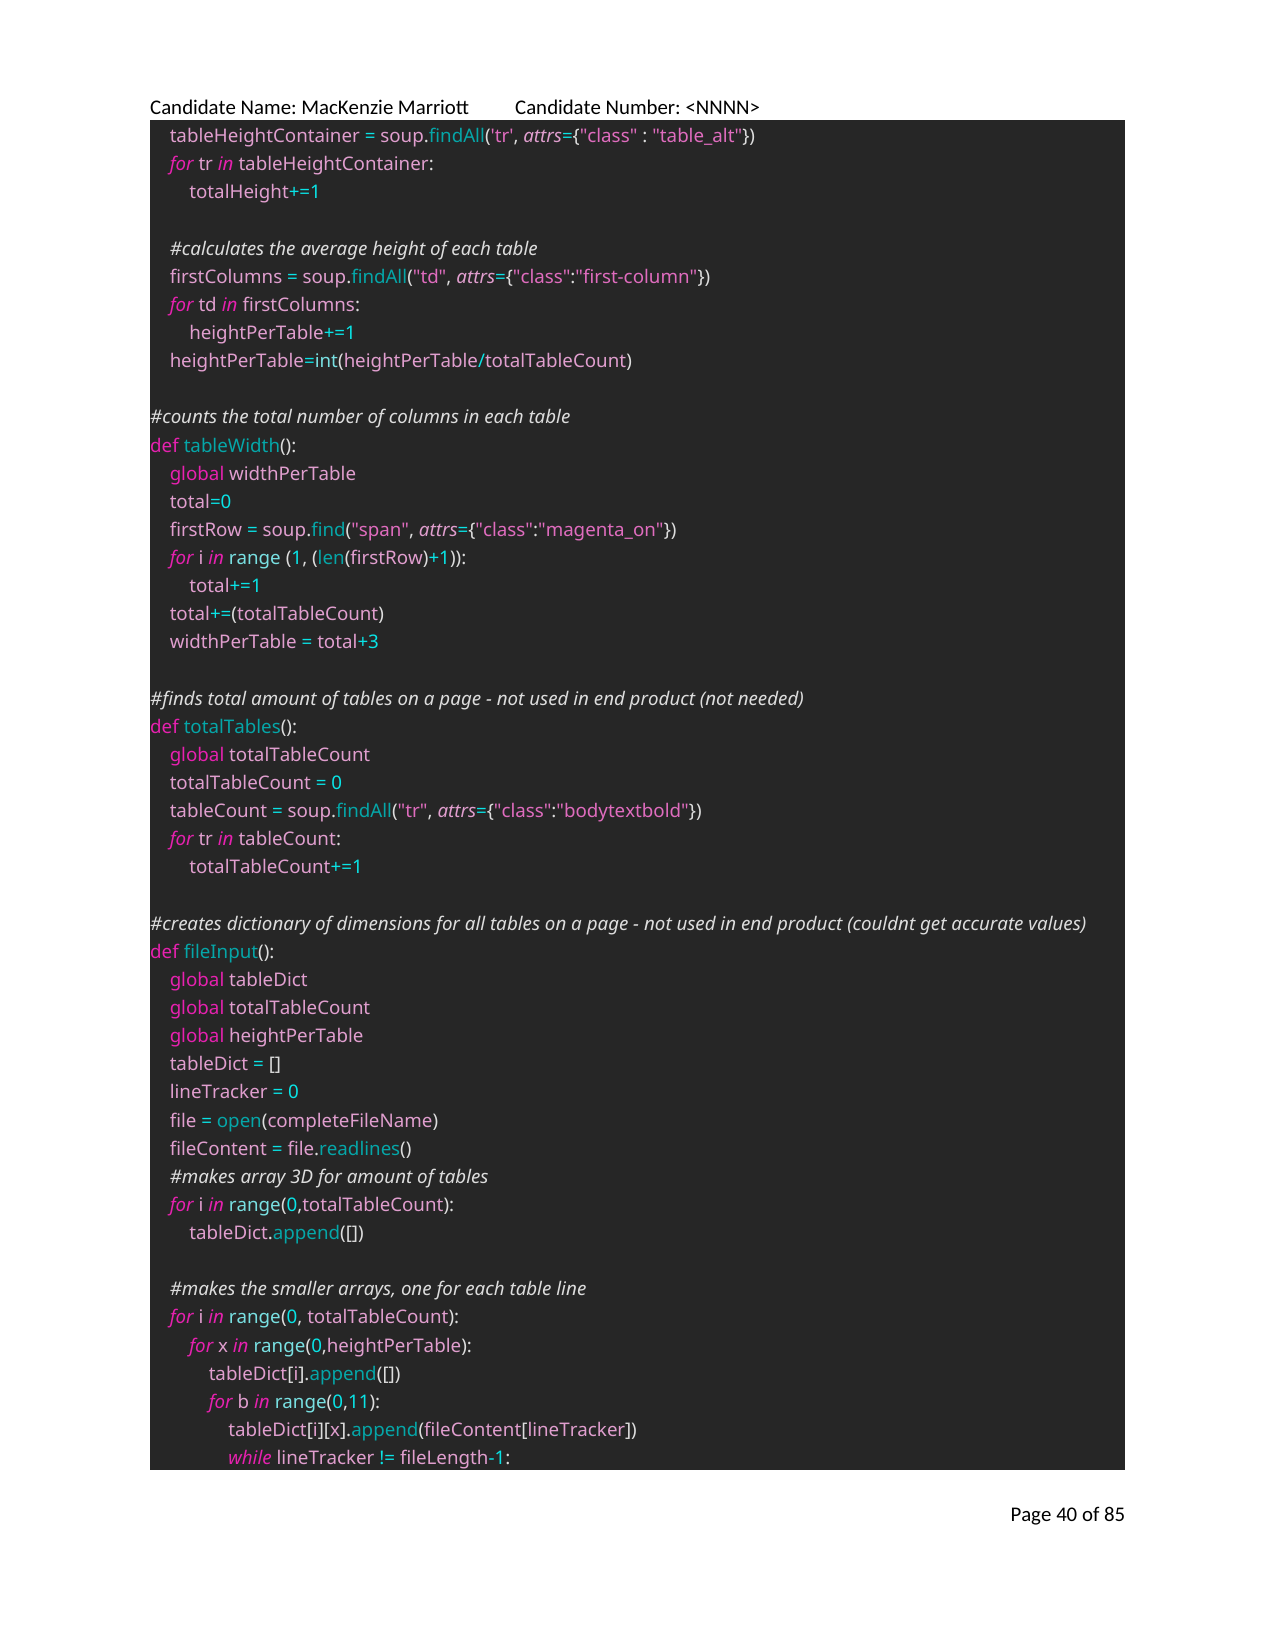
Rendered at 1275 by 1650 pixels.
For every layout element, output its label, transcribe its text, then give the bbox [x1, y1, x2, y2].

text fileContent = file.readlines() [150, 1132, 1125, 1161]
text firstColumns = soup.findAll("td", attrs={"class":"first-column"}) [150, 261, 1125, 289]
text total+=(totalTableCount) [150, 598, 1125, 626]
text global totalTableCount [150, 739, 1125, 767]
text totalHeight+=1 [150, 176, 1125, 204]
text for i in range(0,totalTableCount): [150, 1189, 1125, 1217]
text tableHeightContainer = soup.findAll('tr', attrs={"class" : "table_alt"}) [150, 120, 1125, 148]
text #makes the smaller arrays, one for each table line [150, 1273, 1125, 1301]
text for x in range(0,heightPerTable): [150, 1329, 1125, 1357]
text for tr in tableCount: [150, 823, 1125, 851]
text #makes array 3D for amount of tables [150, 1161, 1125, 1189]
text tableDict.append([]) [150, 1217, 1125, 1245]
text for i in range(0, totalTableCount): [150, 1301, 1125, 1329]
text tableDict[i].append([]) [150, 1357, 1125, 1386]
text heightPerTable+=1 [150, 317, 1125, 345]
text totalTableCount+=1 [150, 851, 1125, 879]
text global tableDict [150, 964, 1125, 992]
text totalTableCount = 0 [150, 767, 1125, 795]
text def totalTables(): [150, 711, 1125, 739]
text while lineTracker != fileLength-1: [150, 1442, 1125, 1470]
text #counts the total number of columns in each table [150, 401, 1125, 429]
text tableDict = [] [150, 1048, 1125, 1076]
text #calculates the average height of each table [150, 232, 1125, 261]
text heightPerTable=int(heightPerTable/totalTableCount) [150, 345, 1125, 373]
text tableDict[i][x].append(fileContent[lineTracker]) [150, 1414, 1125, 1442]
text widthPerTable = total+3 [150, 626, 1125, 654]
text #creates dictionary of dimensions for all tables on a page - not used in end product (couldnt get accurate values) [150, 907, 1125, 936]
text global totalTableCount [150, 992, 1125, 1020]
text for td in firstColumns: [150, 289, 1125, 317]
text #finds total amount of tables on a page - not used in end product (not needed) [150, 682, 1125, 711]
text def tableWidth(): [150, 429, 1125, 457]
text global heightPerTable [150, 1020, 1125, 1048]
text tableCount = soup.findAll("tr", attrs={"class":"bodytextbold"}) [150, 795, 1125, 823]
text total+=1 [150, 570, 1125, 598]
text total=0 [150, 486, 1125, 514]
text lineTracker = 0 [150, 1076, 1125, 1104]
text firstRow = soup.find("span", attrs={"class":"magenta_on"}) [150, 514, 1125, 542]
text def fileInput(): [150, 936, 1125, 964]
text for i in range (1, (len(firstRow)+1)): [150, 542, 1125, 570]
text global widthPerTable [150, 457, 1125, 486]
text for tr in tableHeightContainer: [150, 148, 1125, 176]
text file = open(completeFileName) [150, 1104, 1125, 1132]
text for b in range(0,11): [150, 1386, 1125, 1414]
